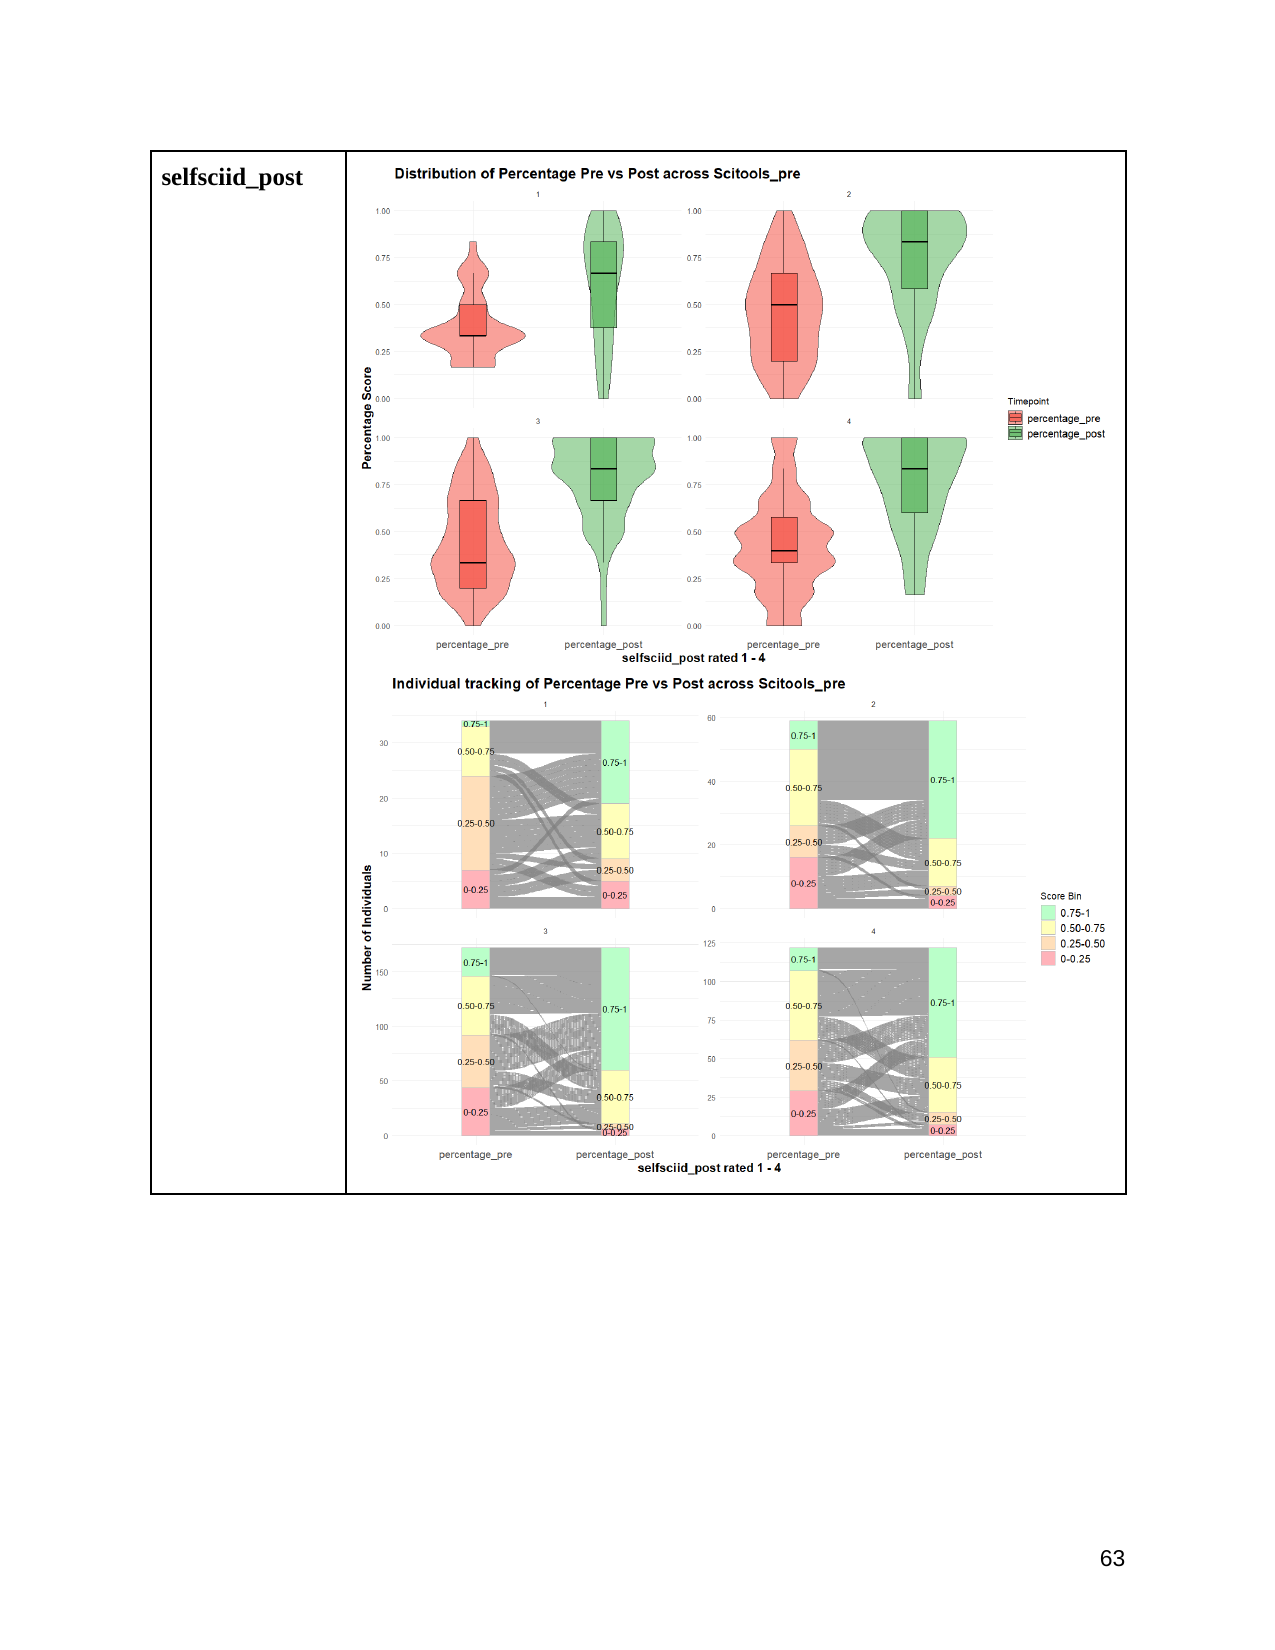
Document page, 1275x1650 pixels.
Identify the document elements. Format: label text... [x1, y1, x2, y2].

picture [356, 162, 1115, 669]
table_cell [347, 152, 1125, 1193]
picture [356, 672, 1115, 1179]
table_cell selfsciid_post [152, 152, 345, 1193]
